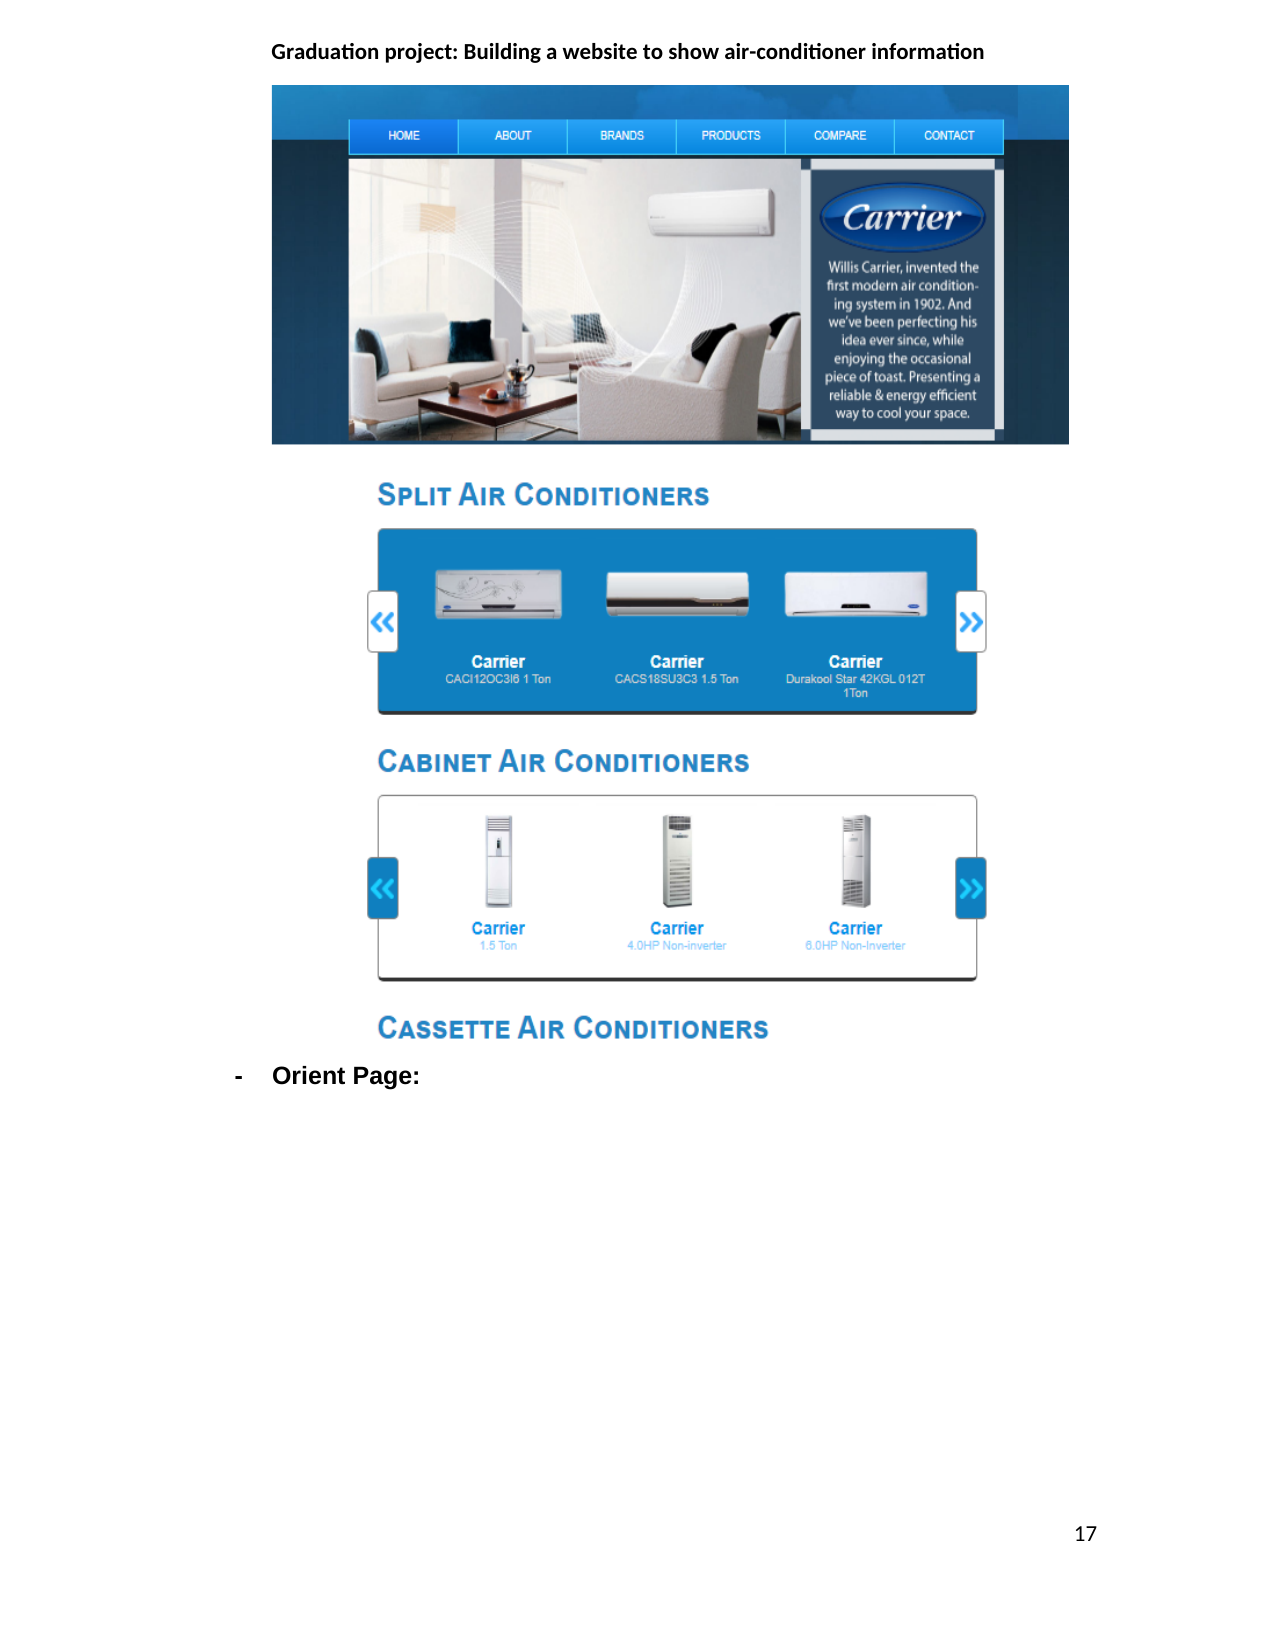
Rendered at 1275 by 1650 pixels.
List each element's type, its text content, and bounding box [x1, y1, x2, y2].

picture [271, 85, 1069, 1059]
list Orient Page: [234, 1061, 1097, 1089]
